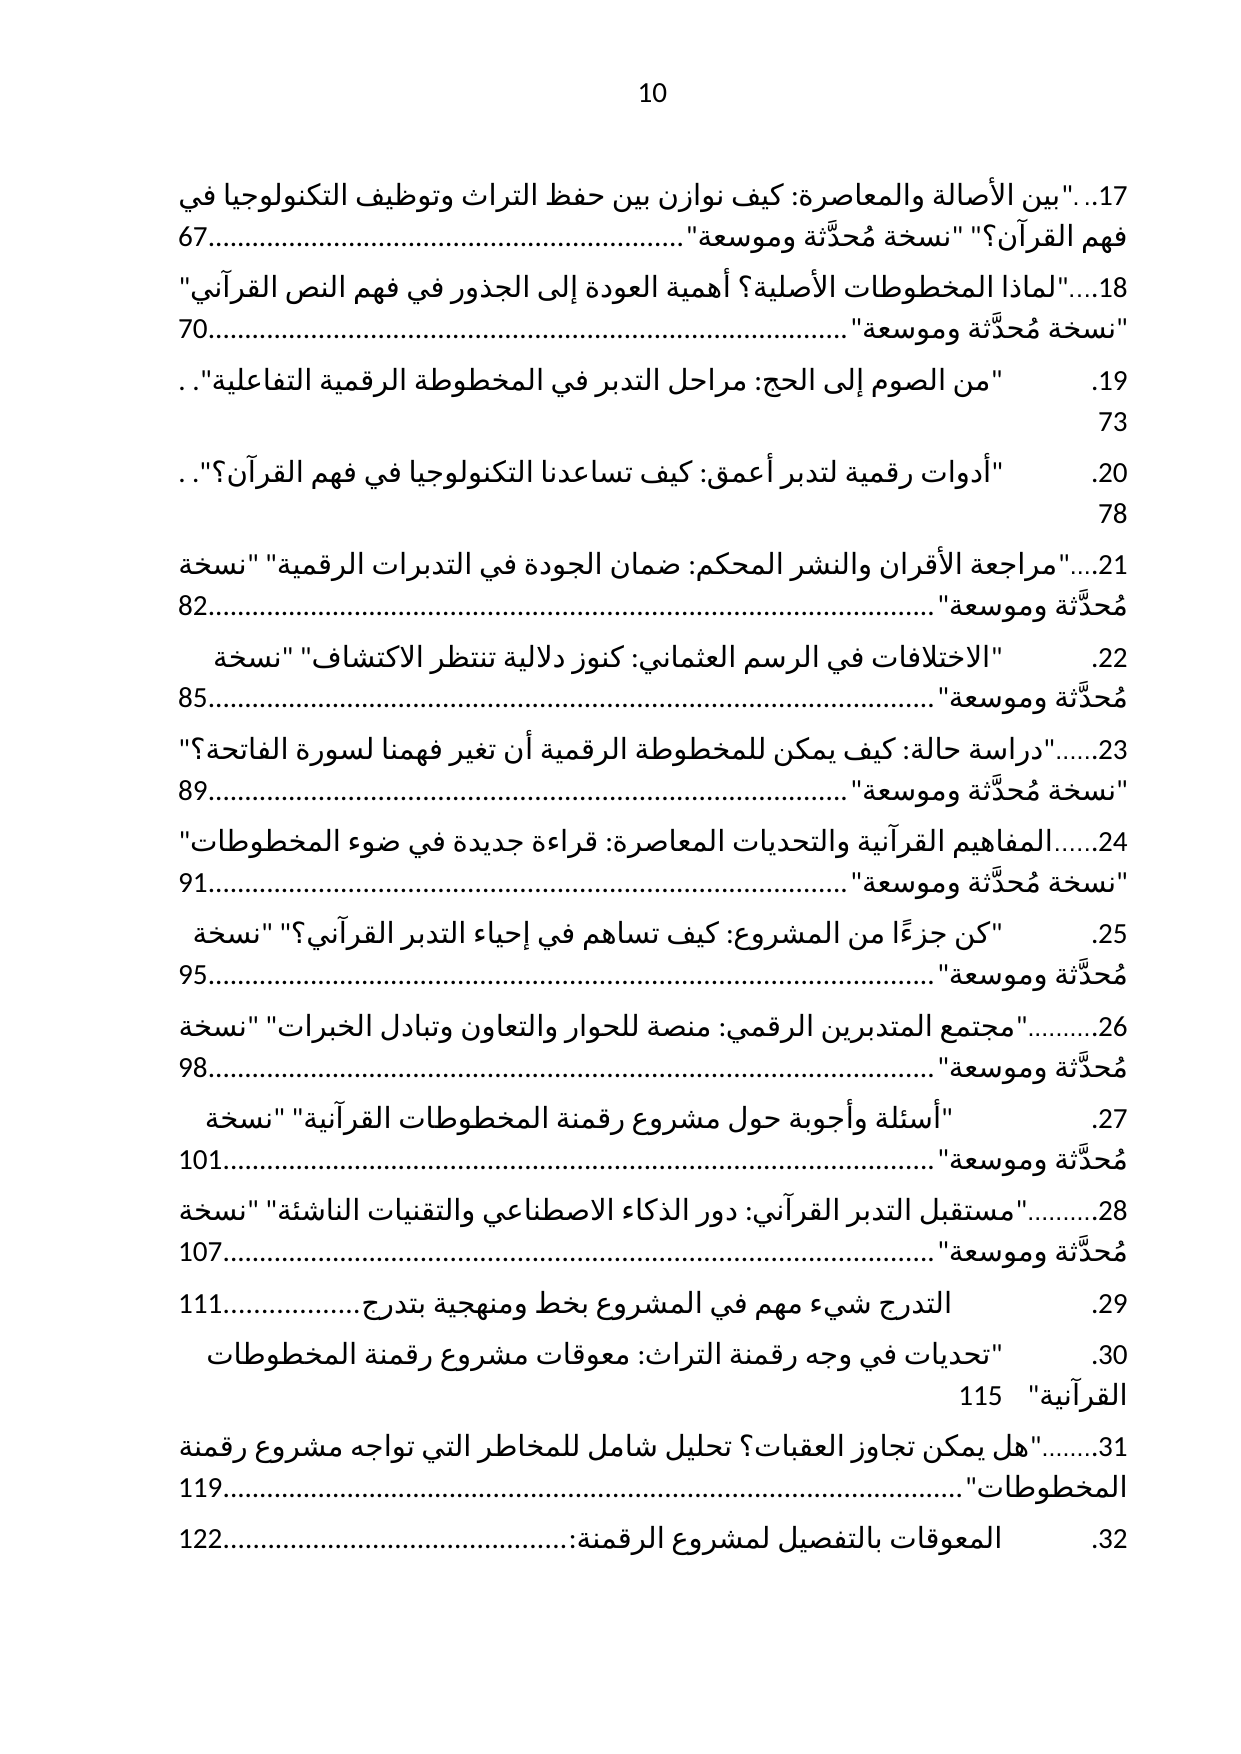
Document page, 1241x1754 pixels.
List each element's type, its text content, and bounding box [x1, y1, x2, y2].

text 29. التدرج شيء مهم في المشروع بخط ومنهجية بتدرج 111 [177, 1285, 1128, 1320]
text 24. المفاهيم القرآنية والتحديات المعاصرة: قراءة جديدة في ضوء المخطوطات" "نسخة مُحدَّثة وموسعة" 91 [177, 823, 1128, 900]
text 31. "هل يمكن تجاوز العقبات؟ تحليل شامل للمخاطر التي تواجه مشروع رقمنة المخطوطات" 119 [177, 1428, 1128, 1505]
text 30. "تحديات في وجه رقمنة التراث: معوقات مشروع رقمنة المخطوطات القرآنية" 115 [177, 1336, 1128, 1413]
text 32. المعوقات بالتفصيل لمشروع الرقمنة: 122 [177, 1521, 1128, 1556]
text 25. "كن جزءًا من المشروع: كيف تساهم في إحياء التدبر القرآني؟" "نسخة مُحدَّثة وموسعة" 95 [177, 916, 1128, 992]
text 20. "أدوات رقمية لتدبر أعمق: كيف تساعدنا التكنولوجيا في فهم القرآن؟" 78 [177, 454, 1128, 531]
text 21. "مراجعة الأقران والنشر المحكم: ضمان الجودة في التدبرات الرقمية" "نسخة مُحدَّثة وموسعة" 82 [177, 546, 1128, 623]
text 28. "مستقبل التدبر القرآني: دور الذكاء الاصطناعي والتقنيات الناشئة" "نسخة مُحدَّثة وموسعة" 107 [177, 1192, 1128, 1269]
text 27. "أسئلة وأجوبة حول مشروع رقمنة المخطوطات القرآنية" "نسخة مُحدَّثة وموسعة" 101 [177, 1100, 1128, 1177]
text 19. "من الصوم إلى الحج: مراحل التدبر في المخطوطة الرقمية التفاعلية" 73 [177, 362, 1128, 438]
text 18. "لماذا المخطوطات الأصلية؟ أهمية العودة إلى الجذور في فهم النص القرآني" "نسخة مُحدَّثة وموسعة" 70 [177, 269, 1128, 346]
text 17. "بين الأصالة والمعاصرة: كيف نوازن بين حفظ التراث وتوظيف التكنولوجيا في فهم القرآن؟" "نسخة مُحدَّثة وموسعة" 67 [177, 177, 1128, 254]
text 23. "دراسة حالة: كيف يمكن للمخطوطة الرقمية أن تغير فهمنا لسورة الفاتحة؟" "نسخة مُحدَّثة وموسعة" 89 [177, 731, 1128, 807]
text 26. "مجتمع المتدبرين الرقمي: منصة للحوار والتعاون وتبادل الخبرات" "نسخة مُحدَّثة وموسعة" 98 [177, 1008, 1128, 1084]
text 22. "الاختلافات في الرسم العثماني: كنوز دلالية تنتظر الاكتشاف" "نسخة مُحدَّثة وموسعة" 85 [177, 639, 1128, 715]
